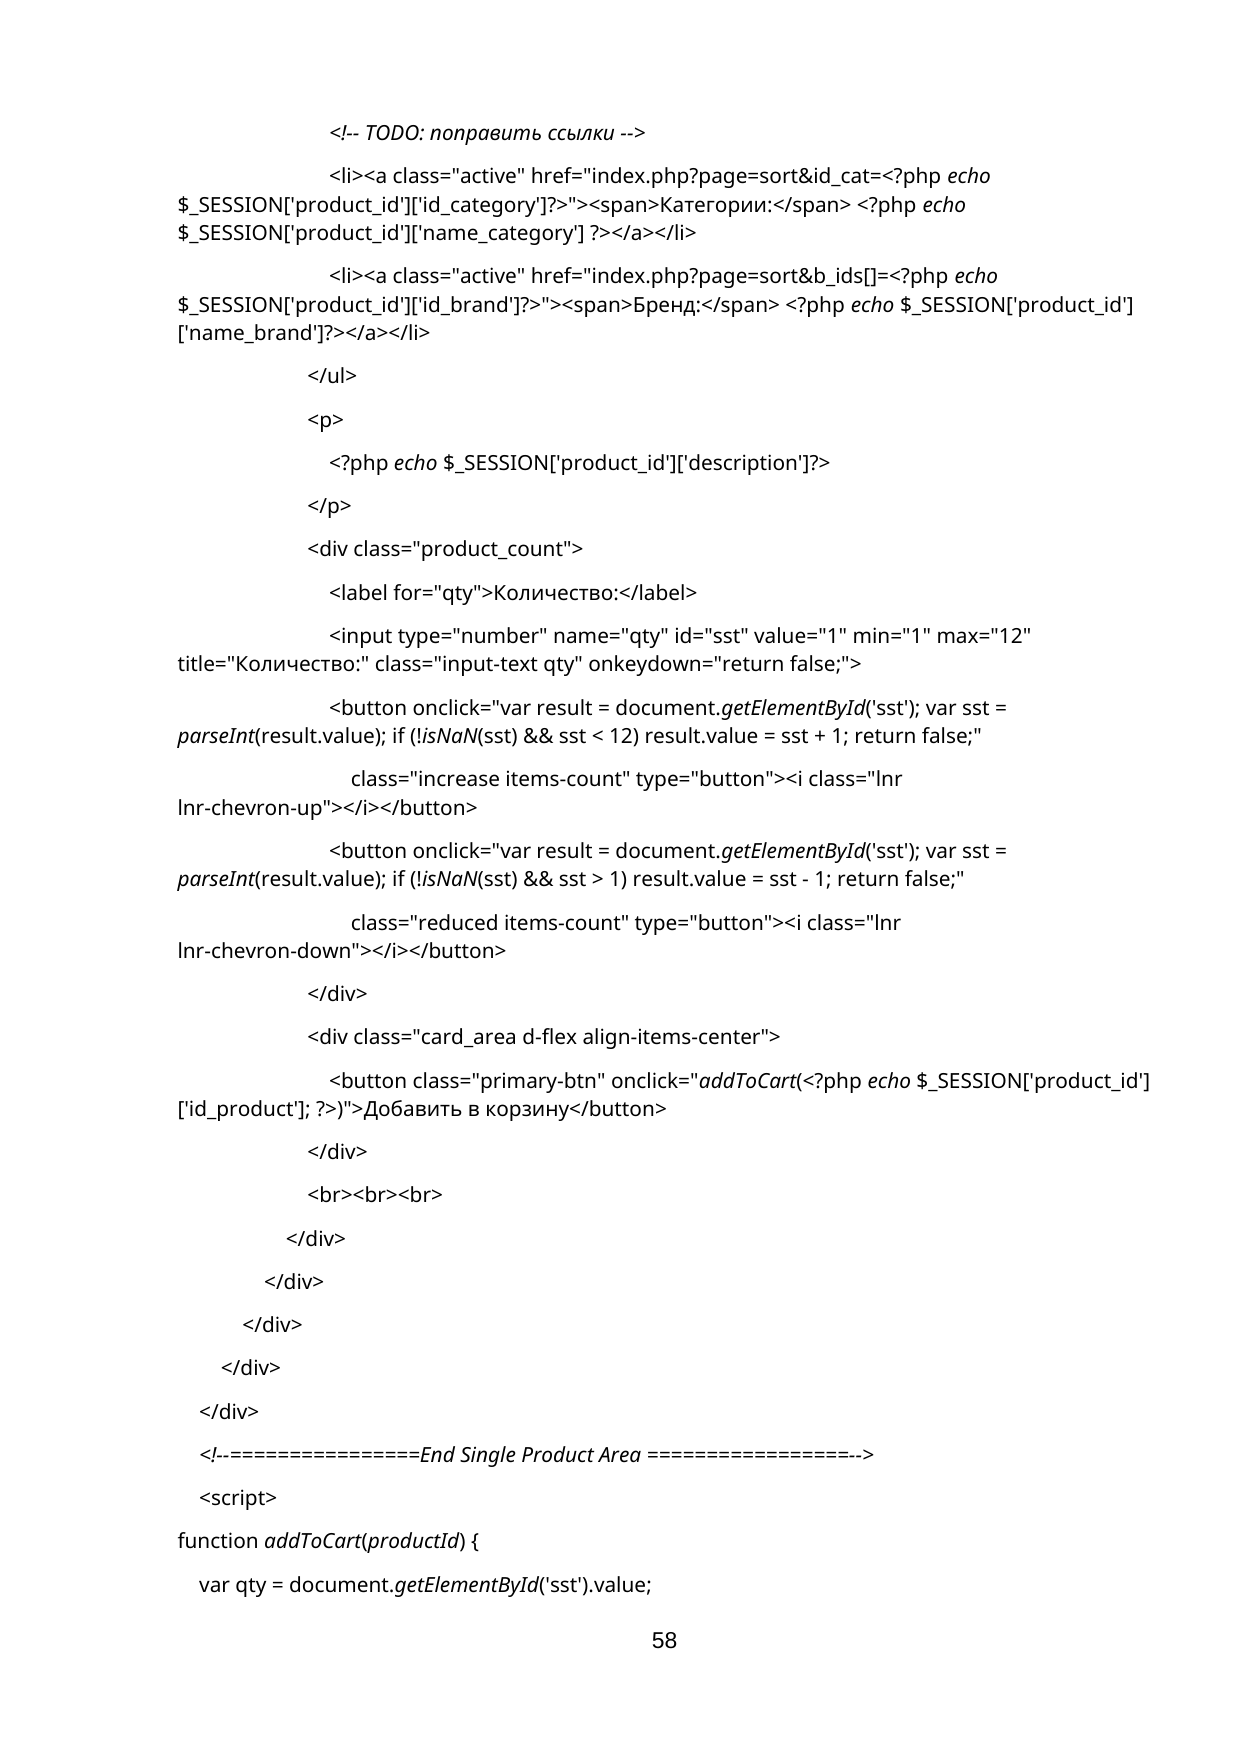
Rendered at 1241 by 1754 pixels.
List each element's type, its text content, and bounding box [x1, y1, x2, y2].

text <script> [177, 1483, 1152, 1512]
text </div> [177, 1397, 1152, 1425]
text </div> [177, 1353, 1152, 1382]
text var qty = document.getElementById('sst').value; [177, 1570, 1152, 1598]
text class="reduced items-count" type="button"><i class="lnr lnr-chevron-down"></i></button> [177, 908, 1152, 964]
text <li><a class="active" href="index.php?page=sort&id_cat=<?php echo $_SESSION['product_id']['id_category']?>"><span>Категории:</span> <?php echo $_SESSION['product_id']['name_category'] ?></a></li> [177, 161, 1152, 247]
text <button class="primary-btn" onclick="addToCart(<?php echo $_SESSION['product_id']['id_product']; ?>)">Добавить в корзину</button> [177, 1066, 1152, 1123]
text <!--================End Single Product Area =================--> [177, 1440, 1152, 1468]
text <button onclick="var result = document.getElementById('sst'); var sst = parseInt(result.value); if (!isNaN(sst) && sst > 1) result.value = sst - 1; return false;" [177, 836, 1152, 893]
text <label for="qty">Количество:</label> [177, 578, 1152, 606]
text </div> [177, 1224, 1152, 1252]
text <input type="number" name="qty" id="sst" value="1" min="1" max="12" title="Количество:" class="input-text qty" onkeydown="return false;"> [177, 621, 1152, 678]
text </div> [177, 1310, 1152, 1339]
text <?php echo $_SESSION['product_id']['description']?> [177, 448, 1152, 476]
text </div> [177, 1137, 1152, 1166]
text class="increase items-count" type="button"><i class="lnr lnr-chevron-up"></i></button> [177, 764, 1152, 821]
text <div class="product_count"> [177, 534, 1152, 563]
text <button onclick="var result = document.getElementById('sst'); var sst = parseInt(result.value); if (!isNaN(sst) && sst < 12) result.value = sst + 1; return false;" [177, 693, 1152, 749]
text function addToCart(productId) { [177, 1526, 1152, 1555]
text <p> [177, 405, 1152, 433]
text </p> [177, 491, 1152, 520]
text <div class="card_area d-flex align-items-center"> [177, 1022, 1152, 1051]
text <li><a class="active" href="index.php?page=sort&b_ids[]=<?php echo $_SESSION['product_id']['id_brand']?>"><span>Бренд:</span> <?php echo $_SESSION['product_id']['name_brand']?></a></li> [177, 261, 1152, 347]
text </div> [177, 979, 1152, 1008]
text <br><br><br> [177, 1181, 1152, 1209]
text </div> [177, 1267, 1152, 1296]
text <!-- TODO: поправить ссылки --> [177, 118, 1152, 147]
text </ul> [177, 362, 1152, 390]
